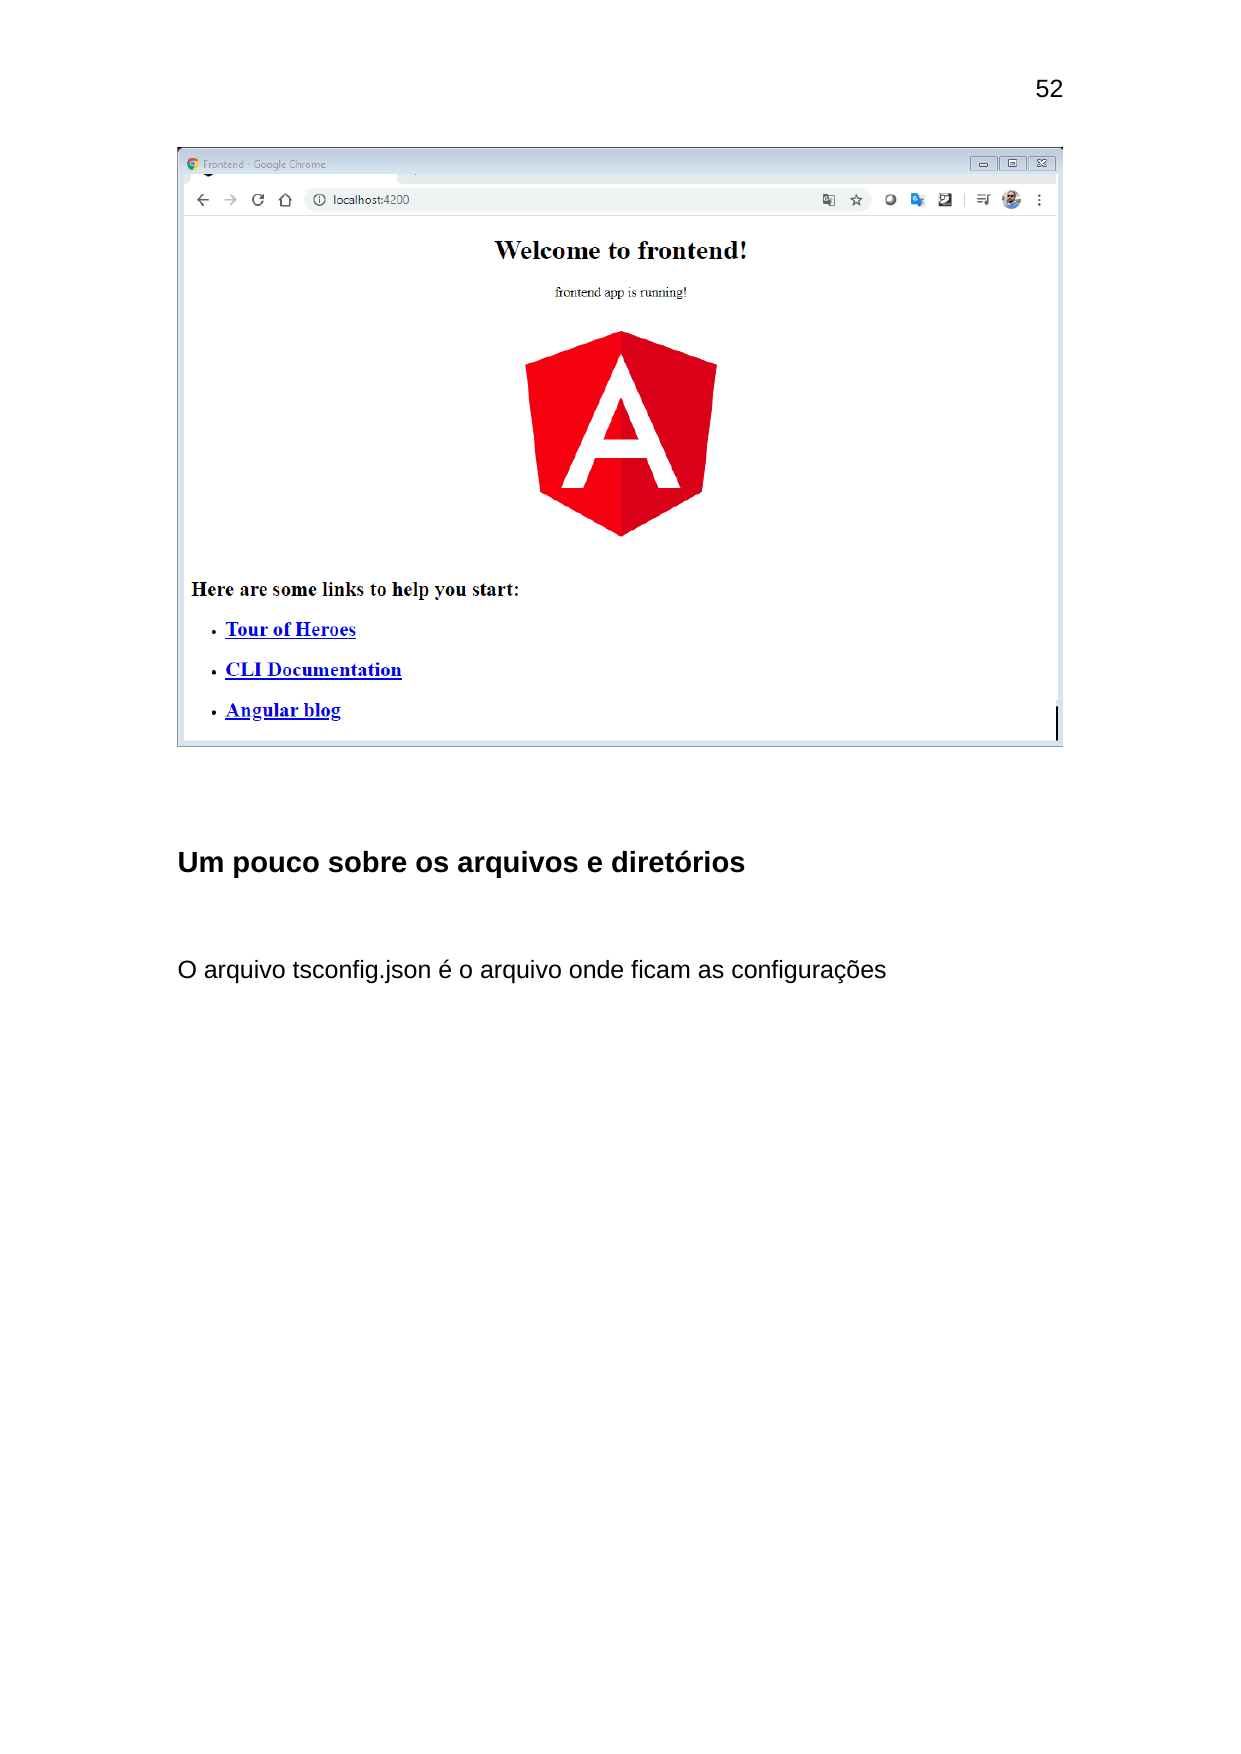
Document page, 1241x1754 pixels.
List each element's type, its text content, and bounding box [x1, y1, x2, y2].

subtitle Um pouco sobre os arquivos e diretórios [177, 845, 1063, 879]
text O arquivo tsconfig.json é o arquivo onde ficam as configurações [177, 955, 1063, 984]
